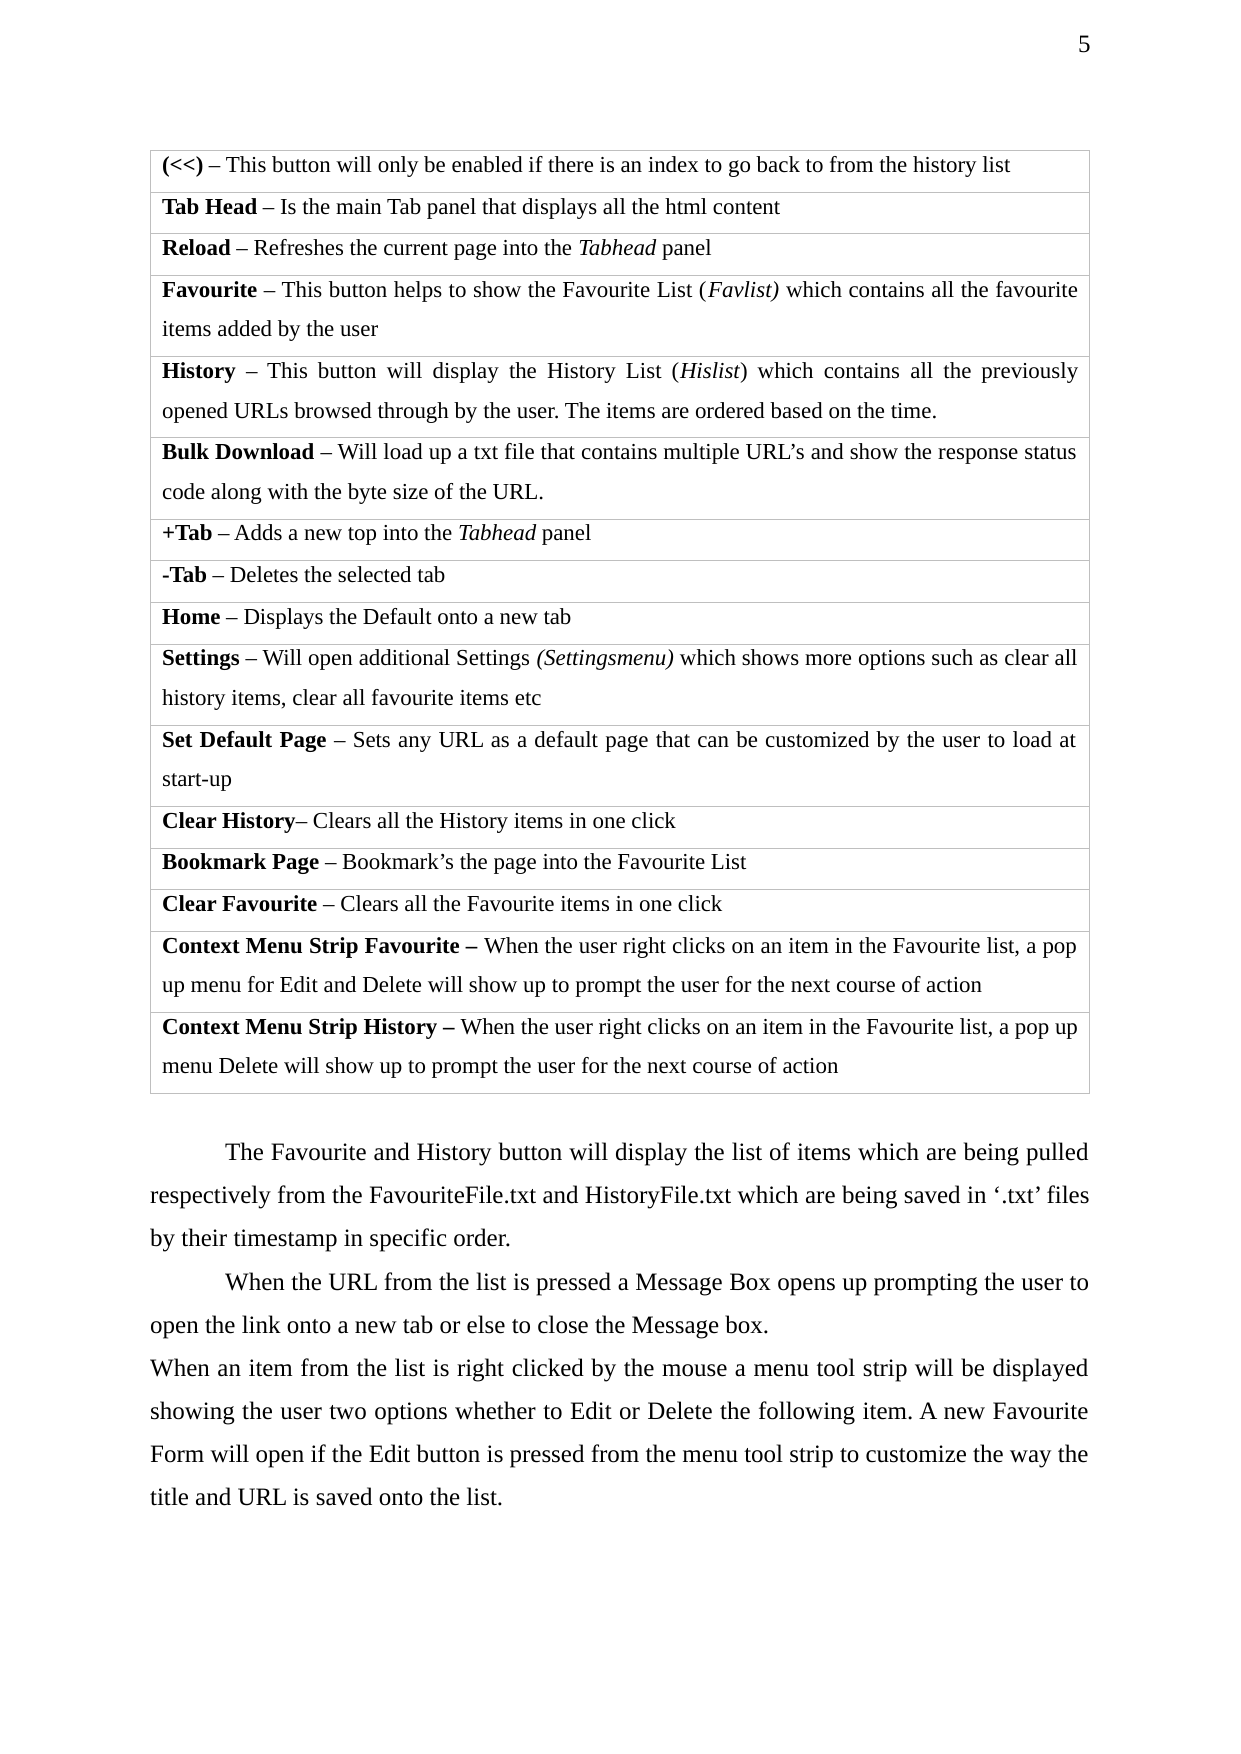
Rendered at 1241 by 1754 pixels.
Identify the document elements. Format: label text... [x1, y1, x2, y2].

table_cell History – This button will display the History List (Hislist) which contains all the previously opened URLs browsed through by the user. The items are ordered based on the time. [151, 357, 1089, 437]
table_cell Context Menu Strip Favourite – When the user right clicks on an item in the Favourite list, a pop up menu for Edit and Delete will show up to prompt the user for the next course of action [151, 932, 1089, 1012]
table_cell (<<) – This button will only be enabled if there is an index to go back to from the history list [151, 151, 1089, 192]
table_cell +Tab – Adds a new top into the Tabhead panel [151, 520, 1089, 560]
table_cell Clear History– Clears all the History items in one click [151, 807, 1089, 847]
table_cell Set Default Page – Sets any URL as a default page that can be customized by the user to load at start-up [151, 726, 1089, 806]
table_cell Bulk Download – Will load up a txt file that contains multiple URL’s and show the response status code along with the byte size of the URL. [151, 438, 1089, 518]
table_cell Bookmark Page – Bookmark’s the page into the Favourite List [151, 849, 1089, 889]
table_cell Reload – Refreshes the current page into the Tabhead panel [151, 234, 1089, 275]
table_cell Tab Head – Is the main Tab panel that displays all the html content [151, 193, 1089, 233]
title The Favourite and History button will display the list of items which are being pulled respectively from the FavouriteFile.txt and HistoryFile.txt which are being saved in ‘.txt’ files by their timestamp in specific order. [150, 1137, 1090, 1252]
table_cell Settings – Will open additional Settings (Settingsmenu) which shows more options such as clear all history items, clear all favourite items etc [151, 645, 1089, 724]
title When an item from the list is right clicked by the mouse a menu tool strip will be displayed showing the user two options whether to Edit or Delete the following item. A new Favourite Form will open if the Edit button is pressed from the menu tool strip to customize the way the title and URL is saved onto the list. [150, 1353, 1090, 1511]
title When the URL from the list is pressed a Message Box opens up prompting the user to open the link onto a new tab or else to close the Message box. [150, 1267, 1090, 1338]
table_cell Context Menu Strip History – When the user right clicks on an item in the Favourite list, a pop up menu Delete will show up to prompt the user for the next course of action [151, 1013, 1089, 1093]
table_cell Favourite – This button helps to show the Favourite List (Favlist) which contains all the favourite items added by the user [151, 276, 1089, 356]
table_cell Home – Displays the Default onto a new tab [151, 603, 1089, 643]
table_cell -Tab – Deletes the selected tab [151, 561, 1089, 602]
table_cell Clear Favourite – Clears all the Favourite items in one click [151, 890, 1089, 931]
